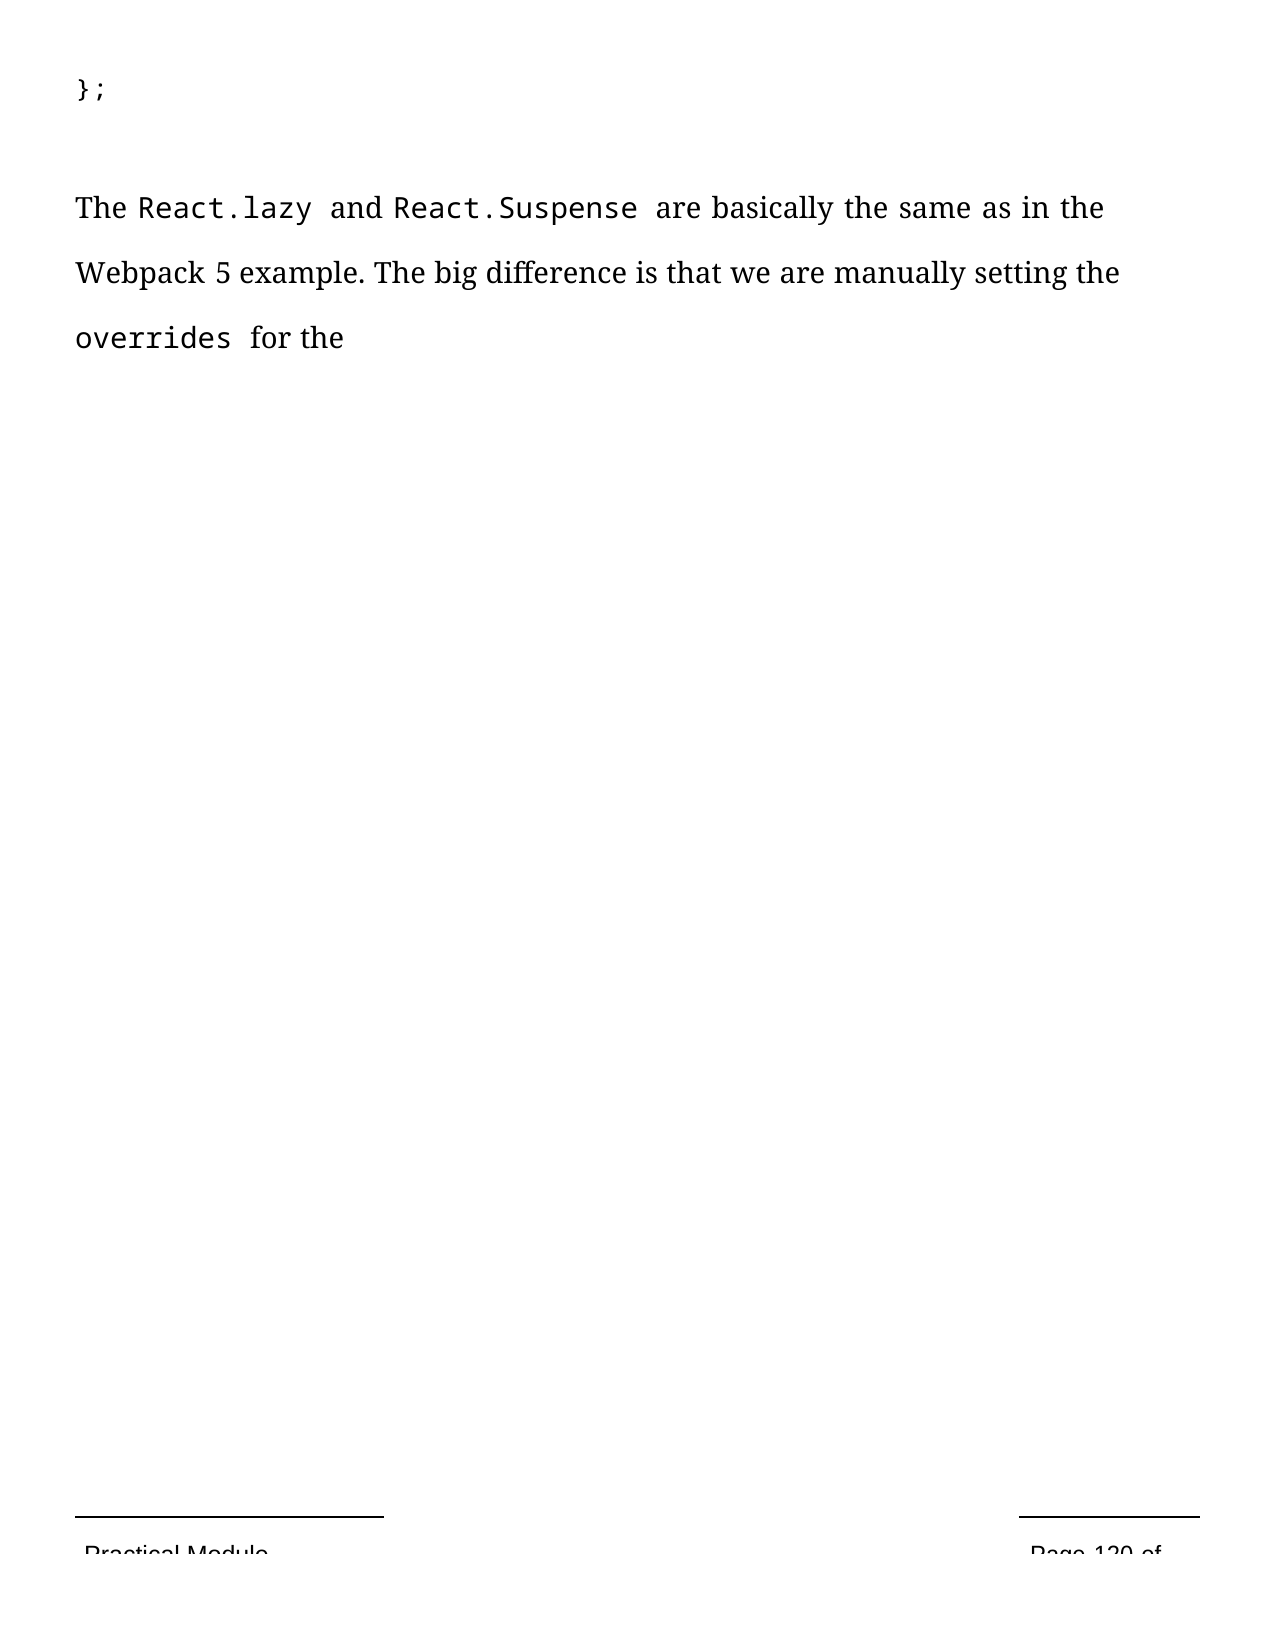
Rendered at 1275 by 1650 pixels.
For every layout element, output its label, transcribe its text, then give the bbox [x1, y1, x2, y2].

text }; [75, 71, 1212, 105]
text The React.lazy and React.Suspense are basically the same as in the Webpack 5 example. The big difference is that we are manually setting the overrides for the [75, 187, 1199, 357]
